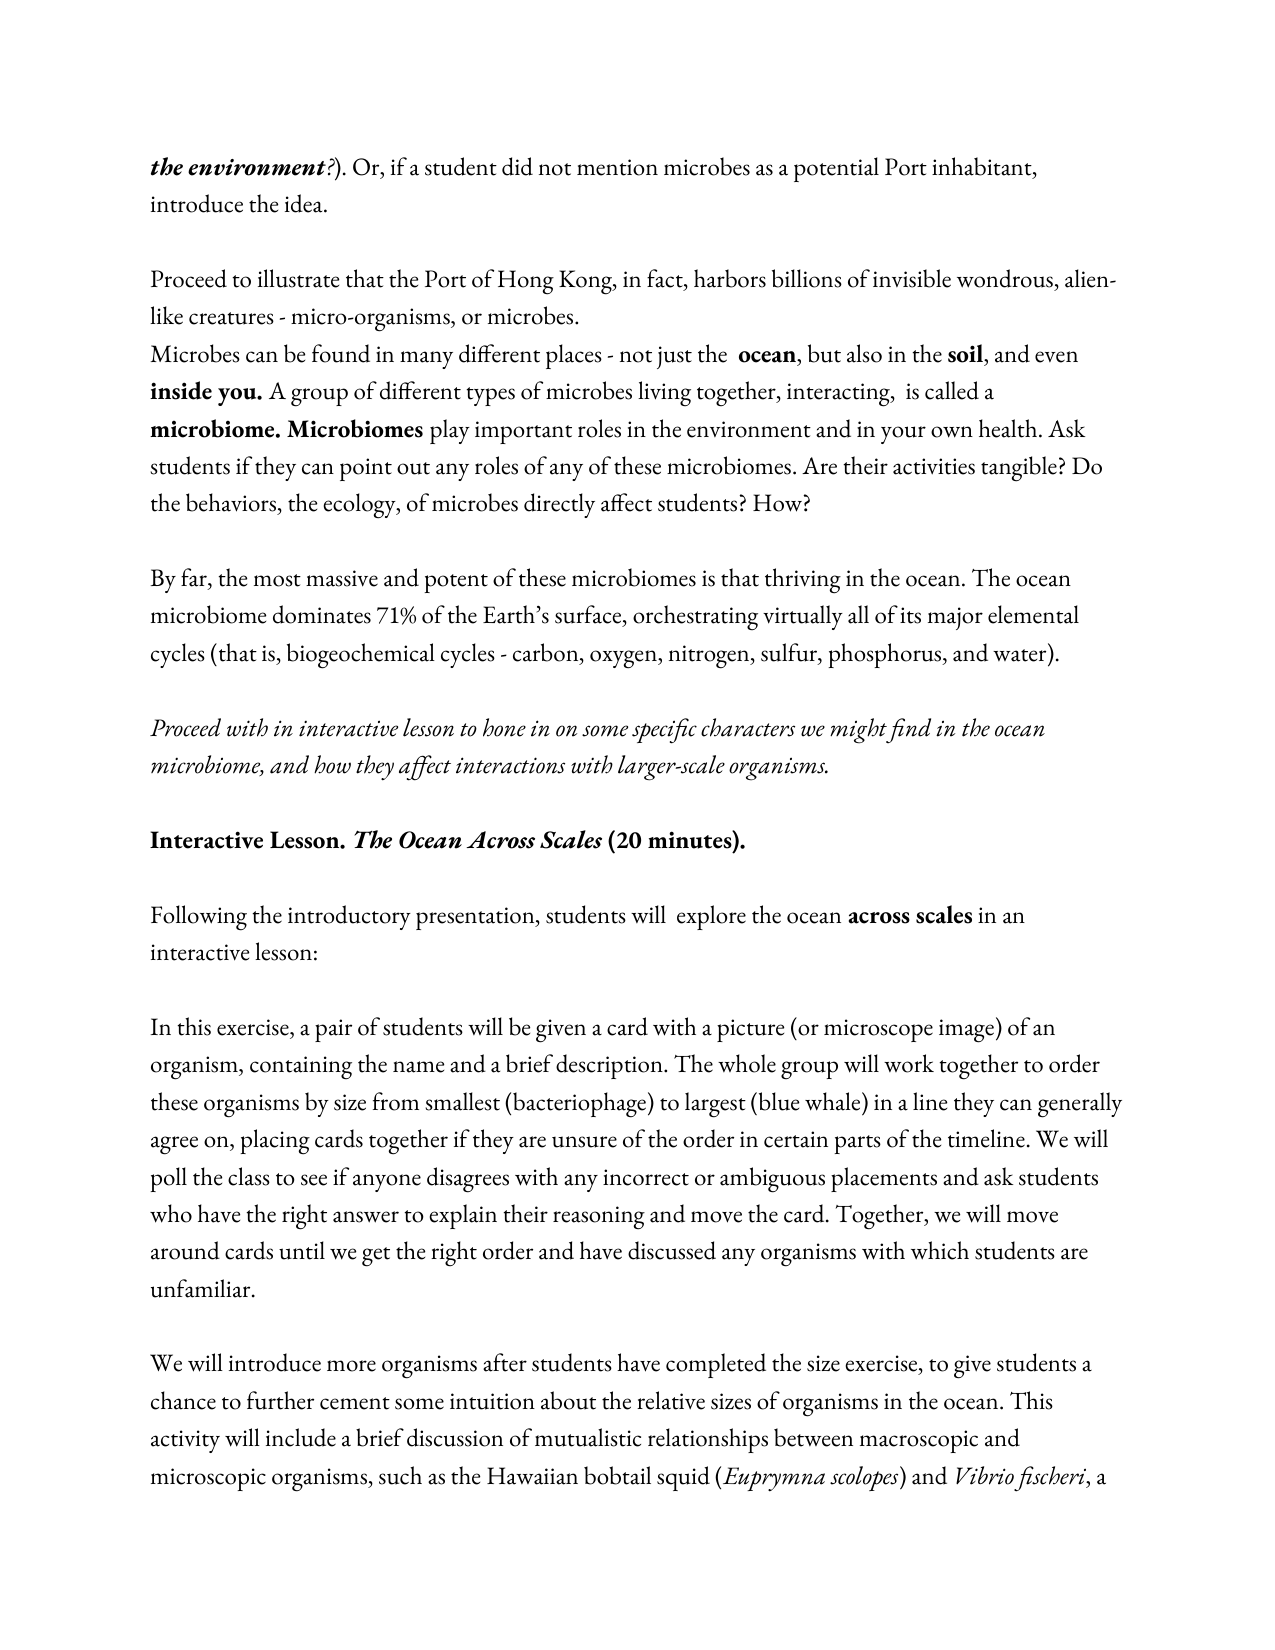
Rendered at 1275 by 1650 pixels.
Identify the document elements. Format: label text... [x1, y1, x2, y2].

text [150, 1347, 1125, 1491]
text Proceed with in interactive lesson to hone in on some specific characters we might find in the ocean microbiome, and how they affect interactions with larger-scale organisms. [150, 711, 1125, 781]
text Microbes can be found in many different places - not just the ocean, but also in the soil, and even inside you. A group of different types of microbes living together, interacting, is called a microbiome. Microbiomes play important roles in the environment and in your own health. Ask students if they can point out any roles of any of these microbiomes. Are their activities tangible? Do the behaviors, the ecology, of microbes directly affect students? How? [150, 337, 1125, 519]
text In this exercise, a pair of students will be given a card with a picture (or microscope image) of an organism, containing the name and a brief description. The whole group will work together to order these organisms by size from smallest (bacteriophage) to largest (blue whale) in a line they can generally agree on, placing cards together if they are unsure of the order in certain parts of the timeline. We will poll the class to see if anyone disagrees with any incorrect or ambiguous placements and ask students who have the right answer to explain their reasoning and move the card. Together, we will move around cards until we get the right order and have discussed any organisms with which students are unfamiliar. [150, 1010, 1125, 1304]
text Interactive Lesson. The Ocean Across Scales (20 minutes). [150, 823, 1125, 856]
text Proceed to illustrate that the Port of Hong Kong, in fact, harbors billions of invisible wondrous, alien-like creatures - micro-organisms, or microbes. [150, 262, 1125, 332]
text By far, the most massive and potent of these microbiomes is that thriving in the ocean. The ocean microbiome dominates 71% of the Earth’s surface, orchestrating virtually all of its major elemental cycles (that is, biogeochemical cycles - carbon, oxygen, nitrogen, sulfur, phosphorus, and water). [150, 561, 1125, 669]
text Following the introductory presentation, students will explore the ocean across scales in an interactive lesson: [150, 898, 1125, 968]
